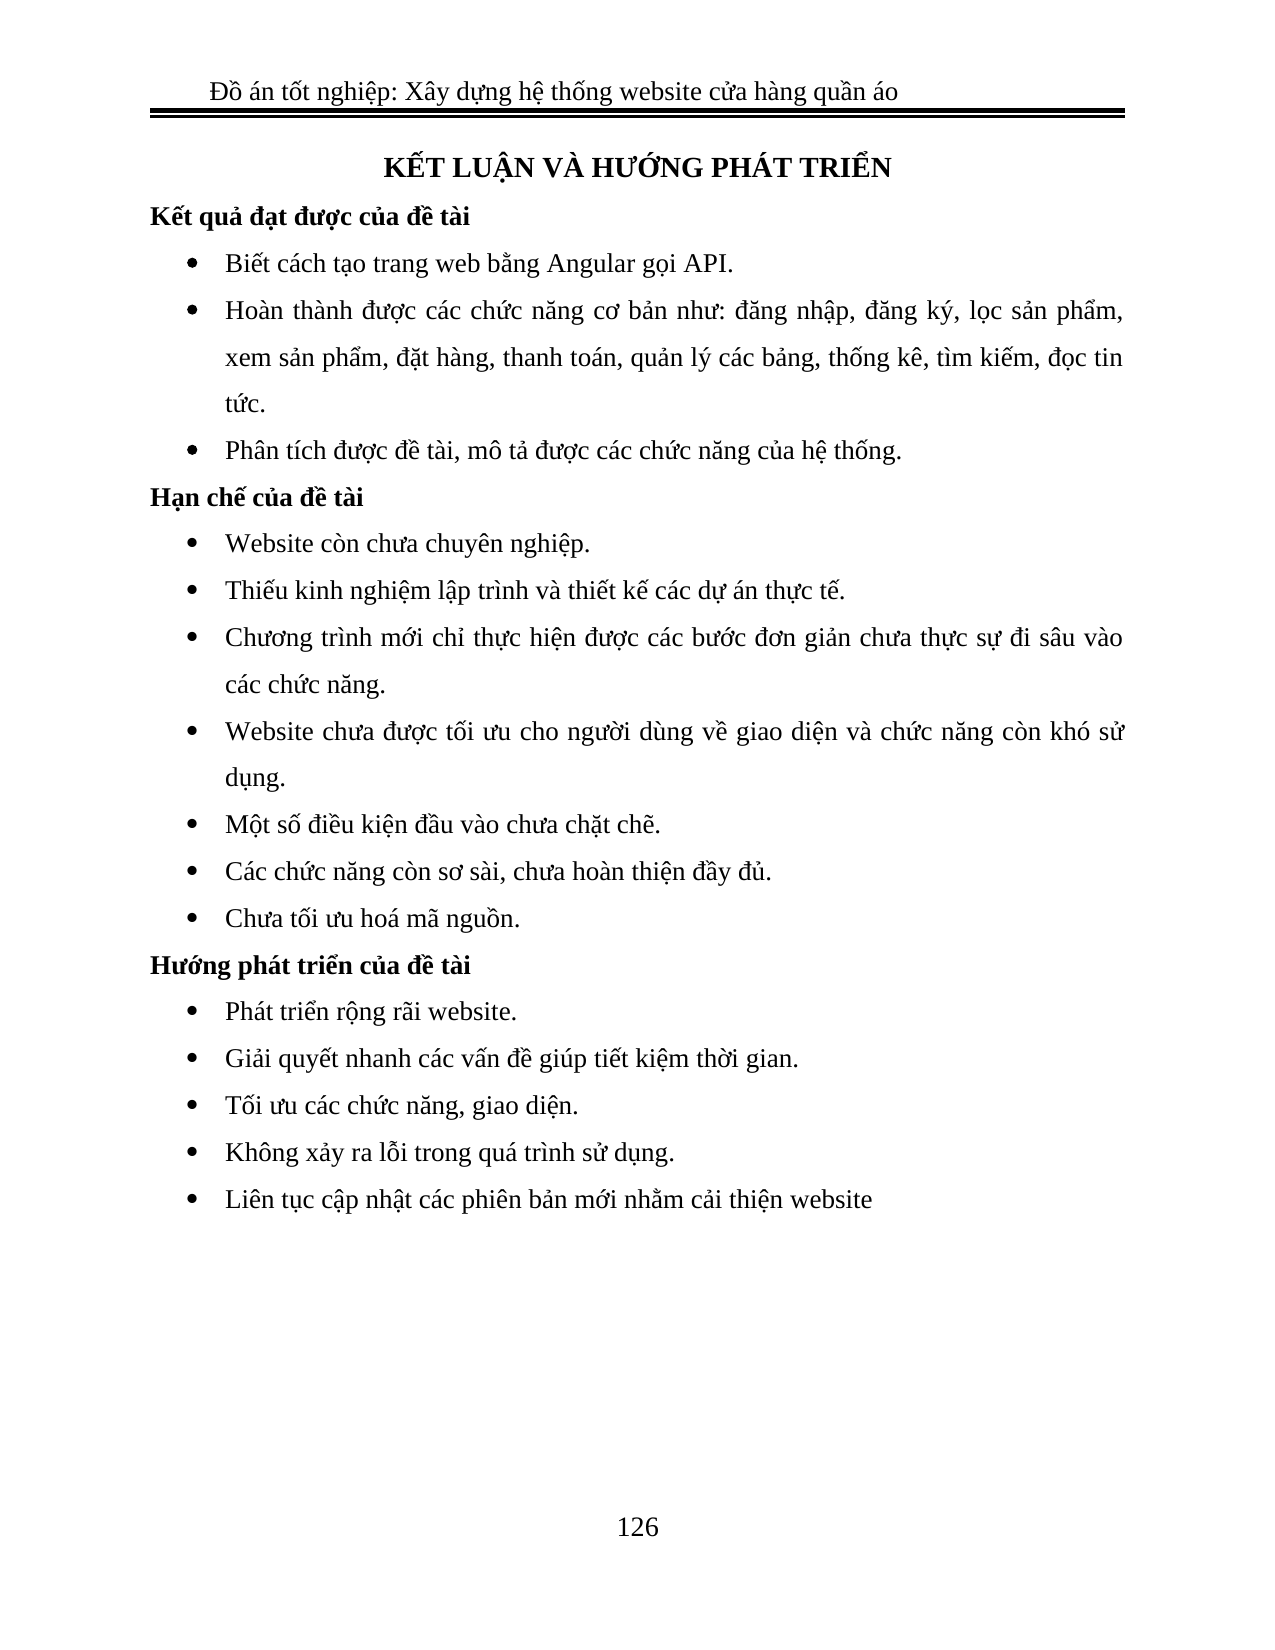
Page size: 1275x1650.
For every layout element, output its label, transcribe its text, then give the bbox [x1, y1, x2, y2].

text Hướng phát triển của đề tài [150, 949, 1125, 980]
list Phát triển rộng rãi website. [187, 995, 1125, 1027]
list Tối ưu các chức năng, giao diện. [187, 1089, 1125, 1120]
list Website còn chưa chuyên nghiệp. [187, 527, 1125, 559]
list Liên tục cập nhật các phiên bản mới nhằm cải thiện website [187, 1183, 1125, 1214]
list Chương trình mới chỉ thực hiện được các bước đơn giản chưa thực sự đi sâu vào các chức năng. [187, 621, 1125, 699]
text Hạn chế của đề tài [150, 481, 1125, 512]
list Chưa tối ưu hoá mã nguồn. [187, 902, 1125, 933]
list Một số điều kiện đầu vào chưa chặt chẽ. [187, 808, 1125, 839]
list Không xảy ra lỗi trong quá trình sử dụng. [187, 1136, 1125, 1167]
list Website chưa được tối ưu cho người dùng về giao diện và chức năng còn khó sử dụng. [187, 715, 1125, 793]
text Kết quả đạt được của đề tài [150, 200, 1125, 231]
list Các chức năng còn sơ sài, chưa hoàn thiện đầy đủ. [187, 855, 1125, 886]
list Giải quyết nhanh các vấn đề giúp tiết kiệm thời gian. [187, 1042, 1125, 1073]
list Biết cách tạo trang web bằng Angular gọi API. [187, 247, 1125, 278]
list Phân tích được đề tài, mô tả được các chức năng của hệ thống. [187, 434, 1125, 465]
list Hoàn thành được các chức năng cơ bản như: đăng nhập, đăng ký, lọc sản phẩm, xem sản phẩm, đặt hàng, thanh toán, quản lý các bảng, thống kê, tìm kiếm, đọc tin tức. [187, 294, 1125, 418]
list Thiếu kinh nghiệm lập trình và thiết kế các dự án thực tế. [187, 574, 1125, 606]
subtitle KẾT LUẬN VÀ HƯỚNG PHÁT TRIỂN [150, 150, 1125, 183]
